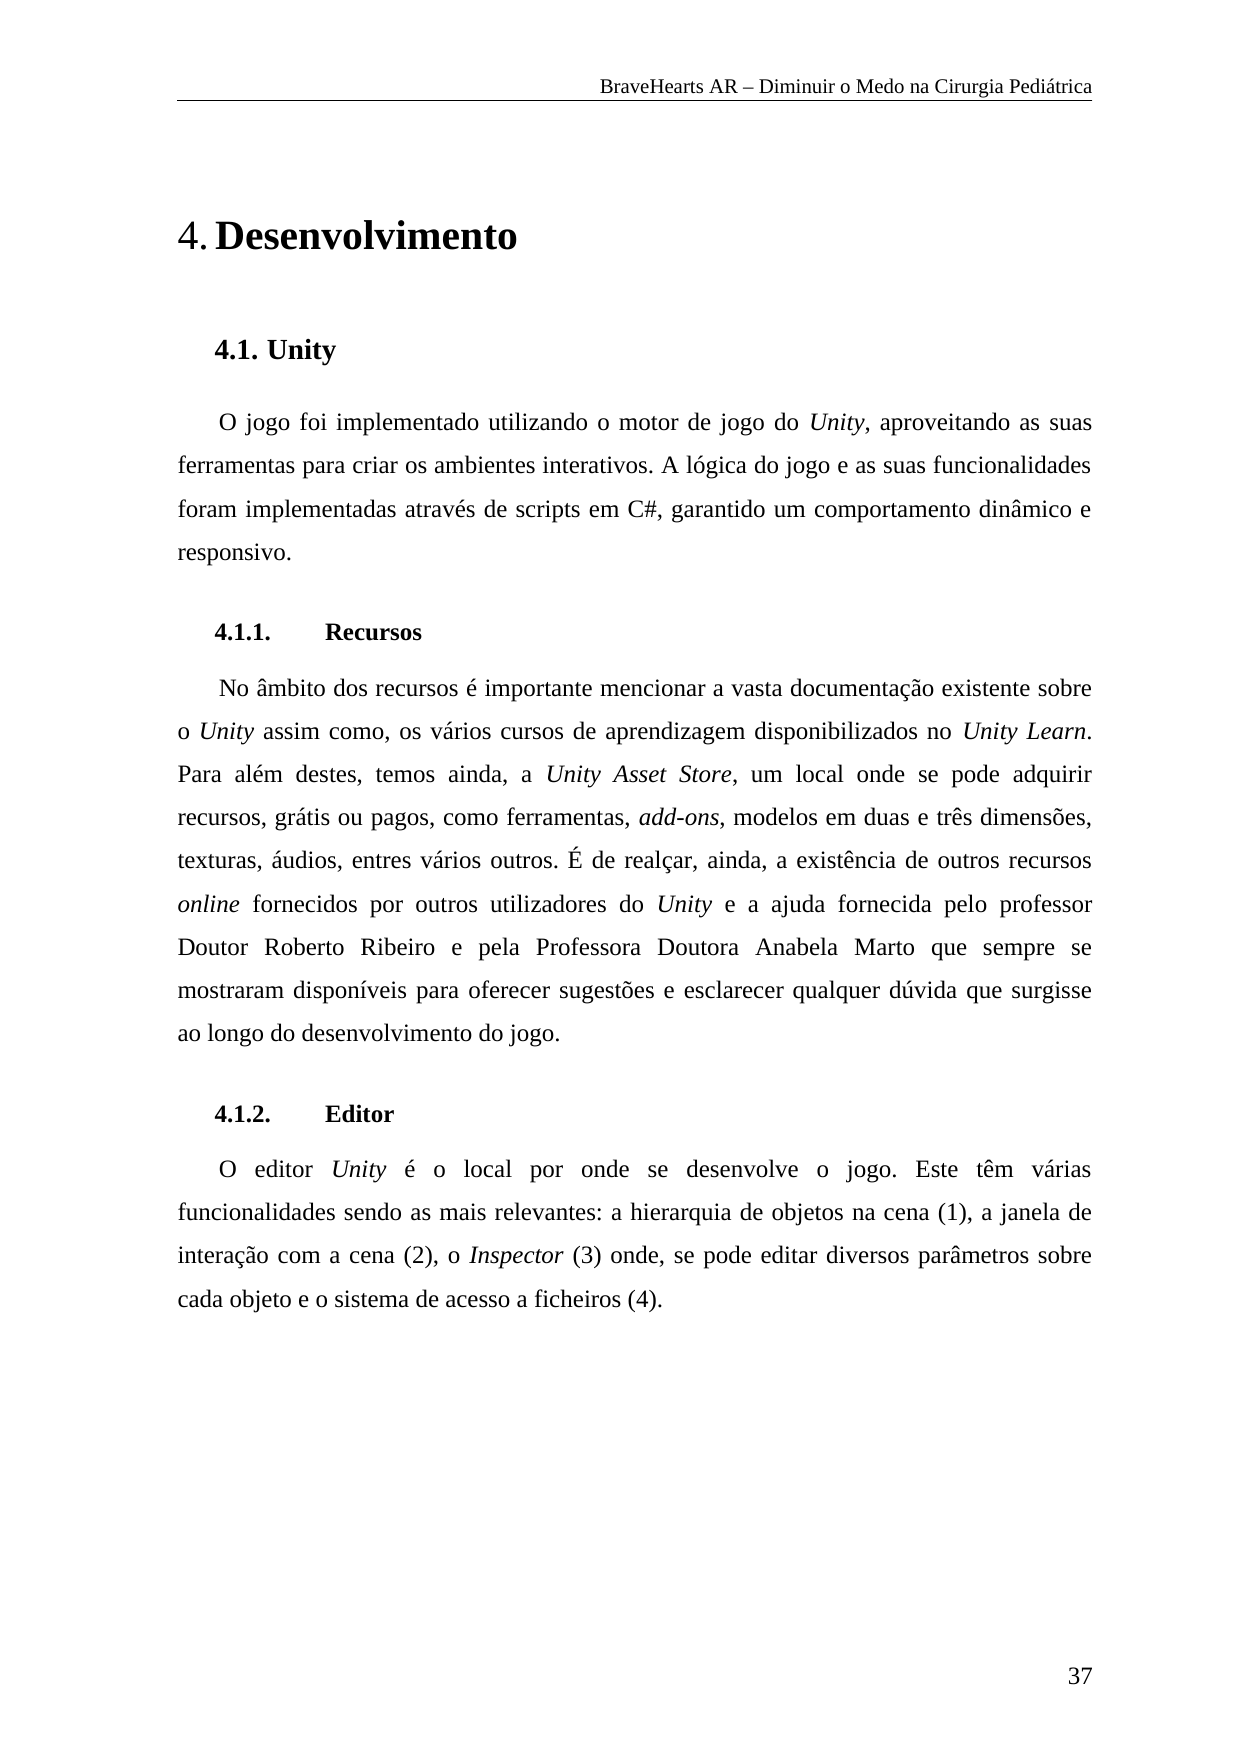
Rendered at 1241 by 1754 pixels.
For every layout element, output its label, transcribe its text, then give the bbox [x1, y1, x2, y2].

text No âmbito dos recursos é importante mencionar a vasta documentação existente sobre o Unity assim como, os vários cursos de aprendizagem disponibilizados no Unity Learn. Para além destes, temos ainda, a Unity Asset Store, um local onde se pode adquirir recursos, grátis ou pagos, como ferramentas, add-ons, modelos em duas e três dimensões, texturas, áudios, entres vários outros. É de realçar, ainda, a existência de outros recursos online fornecidos por outros utilizadores do Unity e a ajuda fornecida pelo professor Doutor Roberto Ribeiro e pela Professora Doutora Anabela Marto que sempre se mostraram disponíveis para oferecer sugestões e esclarecer qualquer dúvida que surgisse ao longo do desenvolvimento do jogo. [177, 673, 1092, 1047]
subtitle Unity [214, 332, 1092, 366]
subtitle Recursos [214, 617, 1092, 646]
subtitle Editor [214, 1099, 1092, 1127]
text O editor Unity é o local por onde se desenvolve o jogo. Este têm várias funcionalidades sendo as mais relevantes: a hierarquia de objetos na cena (1), a janela de interação com a cena (2), o Inspector (3) onde, se pode editar diversos parâmetros sobre cada objeto e o sistema de acesso a ficheiros (4). [177, 1154, 1092, 1312]
text O jogo foi implementado utilizando o motor de jogo do Unity, aproveitando as suas ferramentas para criar os ambientes interativos. A lógica do jogo e as suas funcionalidades foram implementadas através de scripts em C#, garantido um comportamento dinâmico e responsivo. [177, 407, 1092, 566]
subtitle Desenvolvimento [177, 210, 1092, 258]
